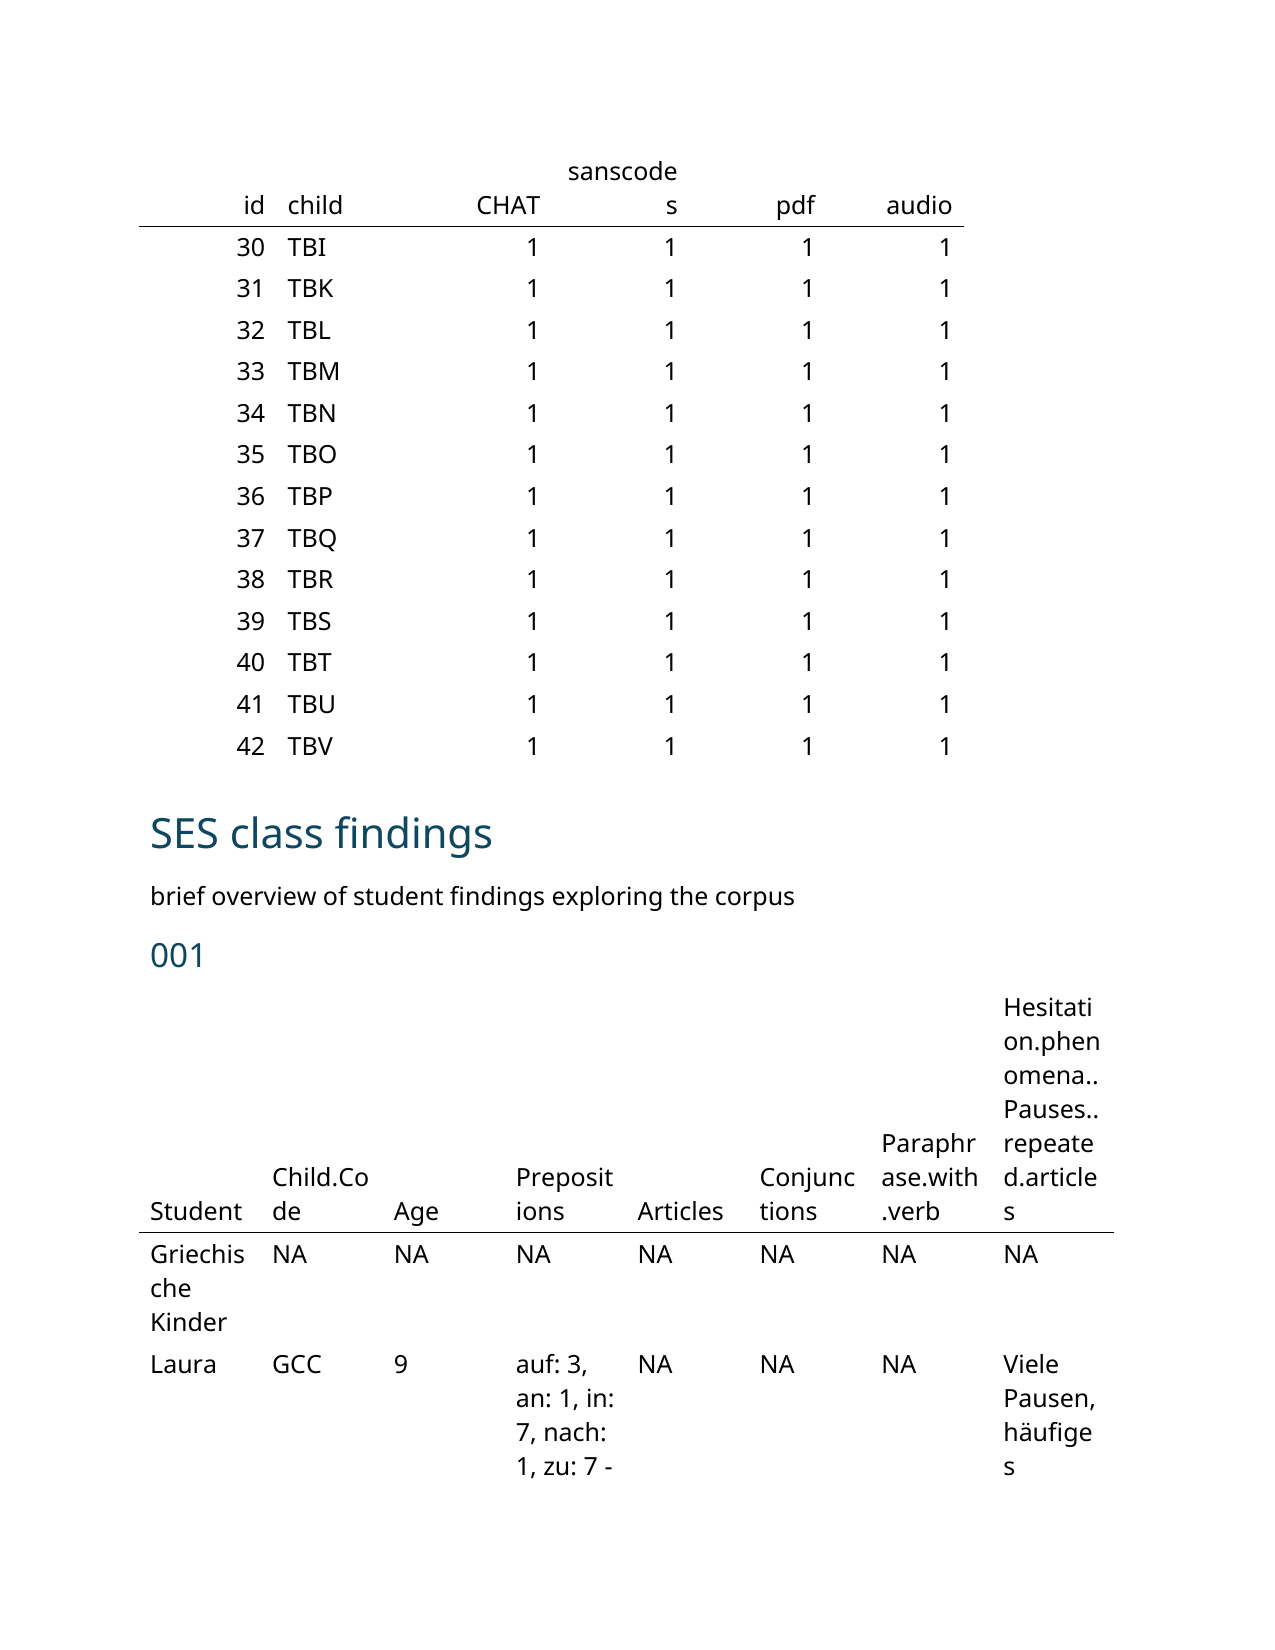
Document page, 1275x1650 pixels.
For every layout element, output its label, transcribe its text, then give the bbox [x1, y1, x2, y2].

table_cell 34 [139, 392, 276, 433]
table_cell 1 [414, 517, 551, 558]
table_cell NA [626, 1343, 748, 1483]
table_cell 1 [689, 434, 826, 475]
table_cell 1 [689, 227, 826, 267]
table_cell 1 [414, 475, 551, 517]
table_cell 1 [689, 309, 826, 350]
table_cell TBI [276, 227, 414, 267]
table_cell 1 [689, 558, 826, 600]
table_cell 37 [139, 517, 276, 558]
table_cell NA [992, 1233, 1114, 1343]
table_cell 1 [826, 641, 964, 683]
table_cell 1 [414, 683, 551, 724]
table_cell TBU [276, 683, 414, 724]
subtitle 001 [150, 932, 1125, 977]
table_cell 1 [689, 641, 826, 683]
table_cell 1 [689, 724, 826, 766]
table_cell TBK [276, 267, 414, 309]
table_cell TBM [276, 350, 414, 392]
table_cell Viele Pausen, häufiges Zögern [992, 1343, 1114, 1483]
table_cell Griechische Kinder [139, 1233, 261, 1343]
table_cell TBO [276, 434, 414, 475]
table_cell 1 [551, 267, 689, 309]
table_cell 33 [139, 350, 276, 392]
table_cell TBL [276, 309, 414, 350]
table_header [992, 986, 1114, 1231]
table_cell 30 [139, 227, 276, 267]
table_cell Laura [139, 1343, 261, 1483]
table_cell 32 [139, 309, 276, 350]
table_cell NA [261, 1233, 382, 1343]
table_cell 1 [826, 392, 964, 433]
table_cell NA [504, 1233, 626, 1343]
table_header sanscodes [551, 150, 689, 226]
table_header Conjunctions [748, 986, 870, 1231]
table_header Prepositions [504, 986, 626, 1231]
table_cell 1 [551, 724, 689, 766]
table_cell 1 [551, 434, 689, 475]
text brief overview of student findings exploring the corpus [150, 879, 1125, 913]
table_cell 1 [689, 475, 826, 517]
table_cell 1 [414, 600, 551, 641]
table_cell 1 [826, 558, 964, 600]
table_cell 1 [826, 350, 964, 392]
table_header Child.Code [261, 986, 382, 1231]
table_cell TBR [276, 558, 414, 600]
table_cell 1 [551, 600, 689, 641]
table_cell TBN [276, 392, 414, 433]
table_cell 35 [139, 434, 276, 475]
table_cell 1 [689, 267, 826, 309]
table_cell 1 [414, 392, 551, 433]
table_cell 1 [414, 724, 551, 766]
table_cell TBV [276, 724, 414, 766]
table_cell NA [748, 1343, 870, 1483]
table_cell 1 [826, 309, 964, 350]
table_cell 1 [414, 434, 551, 475]
table_cell 31 [139, 267, 276, 309]
table_cell 1 [551, 309, 689, 350]
table_cell TBP [276, 475, 414, 517]
table_cell 1 [551, 227, 689, 267]
table_cell 1 [826, 227, 964, 267]
table_cell 42 [139, 724, 276, 766]
table_cell 1 [826, 517, 964, 558]
table_cell 1 [689, 517, 826, 558]
table_cell 1 [414, 267, 551, 309]
table_cell 1 [414, 641, 551, 683]
table_cell 1 [826, 600, 964, 641]
table_header Student [139, 986, 261, 1231]
table_cell 38 [139, 558, 276, 600]
table_cell TBS [276, 600, 414, 641]
table_cell 1 [689, 600, 826, 641]
table_cell NA [626, 1233, 748, 1343]
table_cell GCC [261, 1343, 382, 1483]
table_cell 1 [826, 475, 964, 517]
table_cell 1 [826, 434, 964, 475]
table_header CHAT [414, 150, 551, 226]
table_cell 1 [826, 683, 964, 724]
table_cell 1 [689, 392, 826, 433]
table_cell TBQ [276, 517, 414, 558]
table_cell 1 [414, 558, 551, 600]
table_cell 36 [139, 475, 276, 517]
table_cell 1 [551, 350, 689, 392]
table_cell NA [870, 1343, 992, 1483]
table_cell 1 [826, 267, 964, 309]
table_cell 41 [139, 683, 276, 724]
table_cell TBT [276, 641, 414, 683]
table_cell 1 [414, 227, 551, 267]
table_header pdf [689, 150, 826, 226]
table_header audio [826, 150, 964, 226]
table_cell NA [748, 1233, 870, 1343]
table_cell 1 [551, 517, 689, 558]
table_cell NA [870, 1233, 992, 1343]
table_header Age [383, 986, 504, 1231]
table_header child [276, 150, 414, 226]
subtitle SES class findings [150, 803, 1125, 860]
table_cell 9 [383, 1343, 504, 1483]
table_cell 1 [826, 724, 964, 766]
table_cell 1 [551, 558, 689, 600]
table_cell 1 [414, 309, 551, 350]
table_cell 1 [689, 350, 826, 392]
table_header Articles [626, 986, 748, 1231]
table_cell 1 [414, 350, 551, 392]
table_cell 40 [139, 641, 276, 683]
table_header id [139, 150, 276, 226]
table_cell NA [383, 1233, 504, 1343]
table_cell 1 [551, 683, 689, 724]
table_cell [504, 1343, 626, 1483]
table_cell 1 [551, 641, 689, 683]
table_cell 1 [551, 392, 689, 433]
table_cell 39 [139, 600, 276, 641]
table_cell 1 [551, 475, 689, 517]
table_cell 1 [689, 683, 826, 724]
table_header Paraphrase.with.verb [870, 986, 992, 1231]
